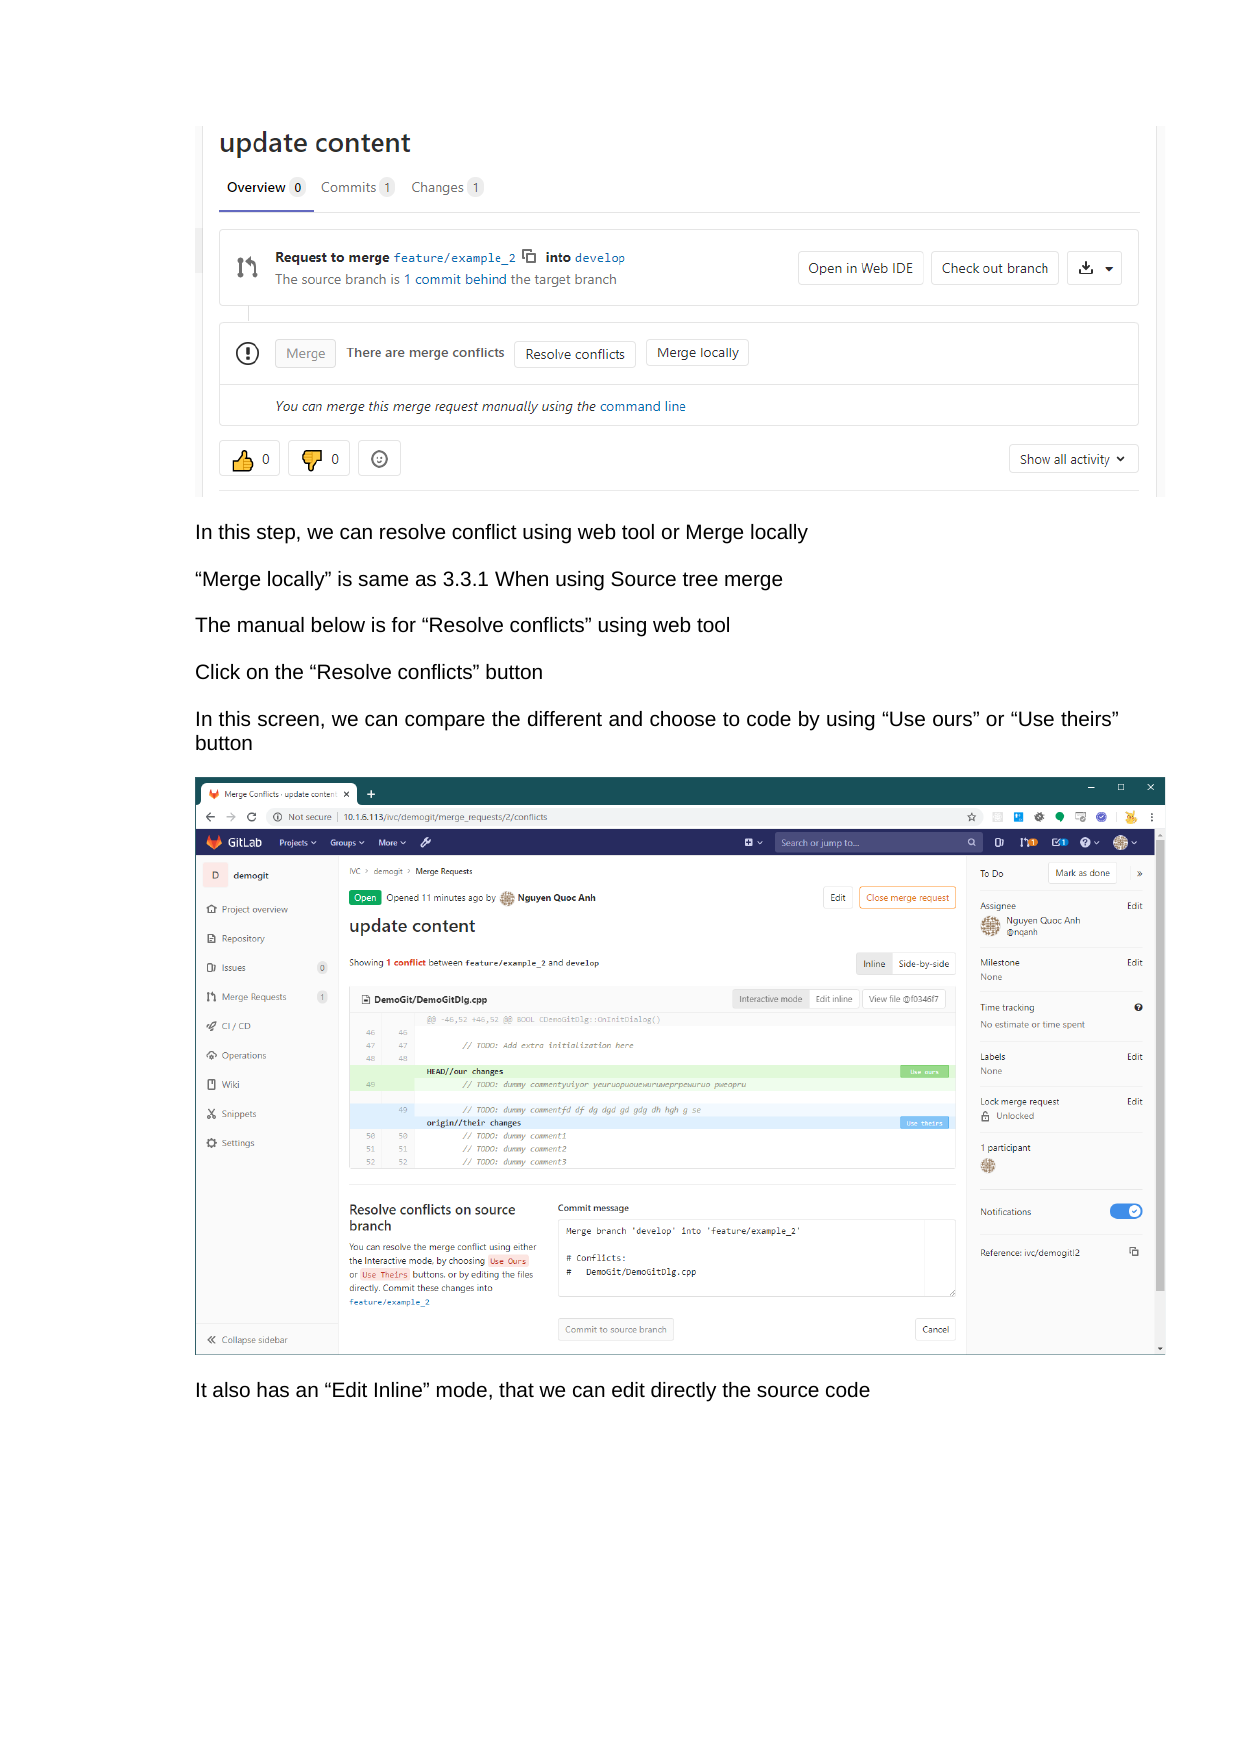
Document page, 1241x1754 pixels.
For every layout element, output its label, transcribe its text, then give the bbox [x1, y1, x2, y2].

text In this screen, we can compare the different and choose to code by using “Use ours” or “Use theirs” button [195, 707, 1120, 755]
text It also has an “Edit Inline” mode, that we can edit directly the source code [195, 1378, 1120, 1402]
text “Merge locally” is same as 2.3.1 When using Source tree merge [195, 566, 1120, 590]
text In this step, we can resolve conflict using web tool or Merge locally [195, 519, 1120, 543]
picture [195, 126, 1166, 497]
text The manual below is for “Resolve conflicts” using web tool [195, 613, 1120, 637]
picture [195, 777, 1166, 1355]
text Click on the “Resolve conflicts” button [195, 660, 1120, 684]
